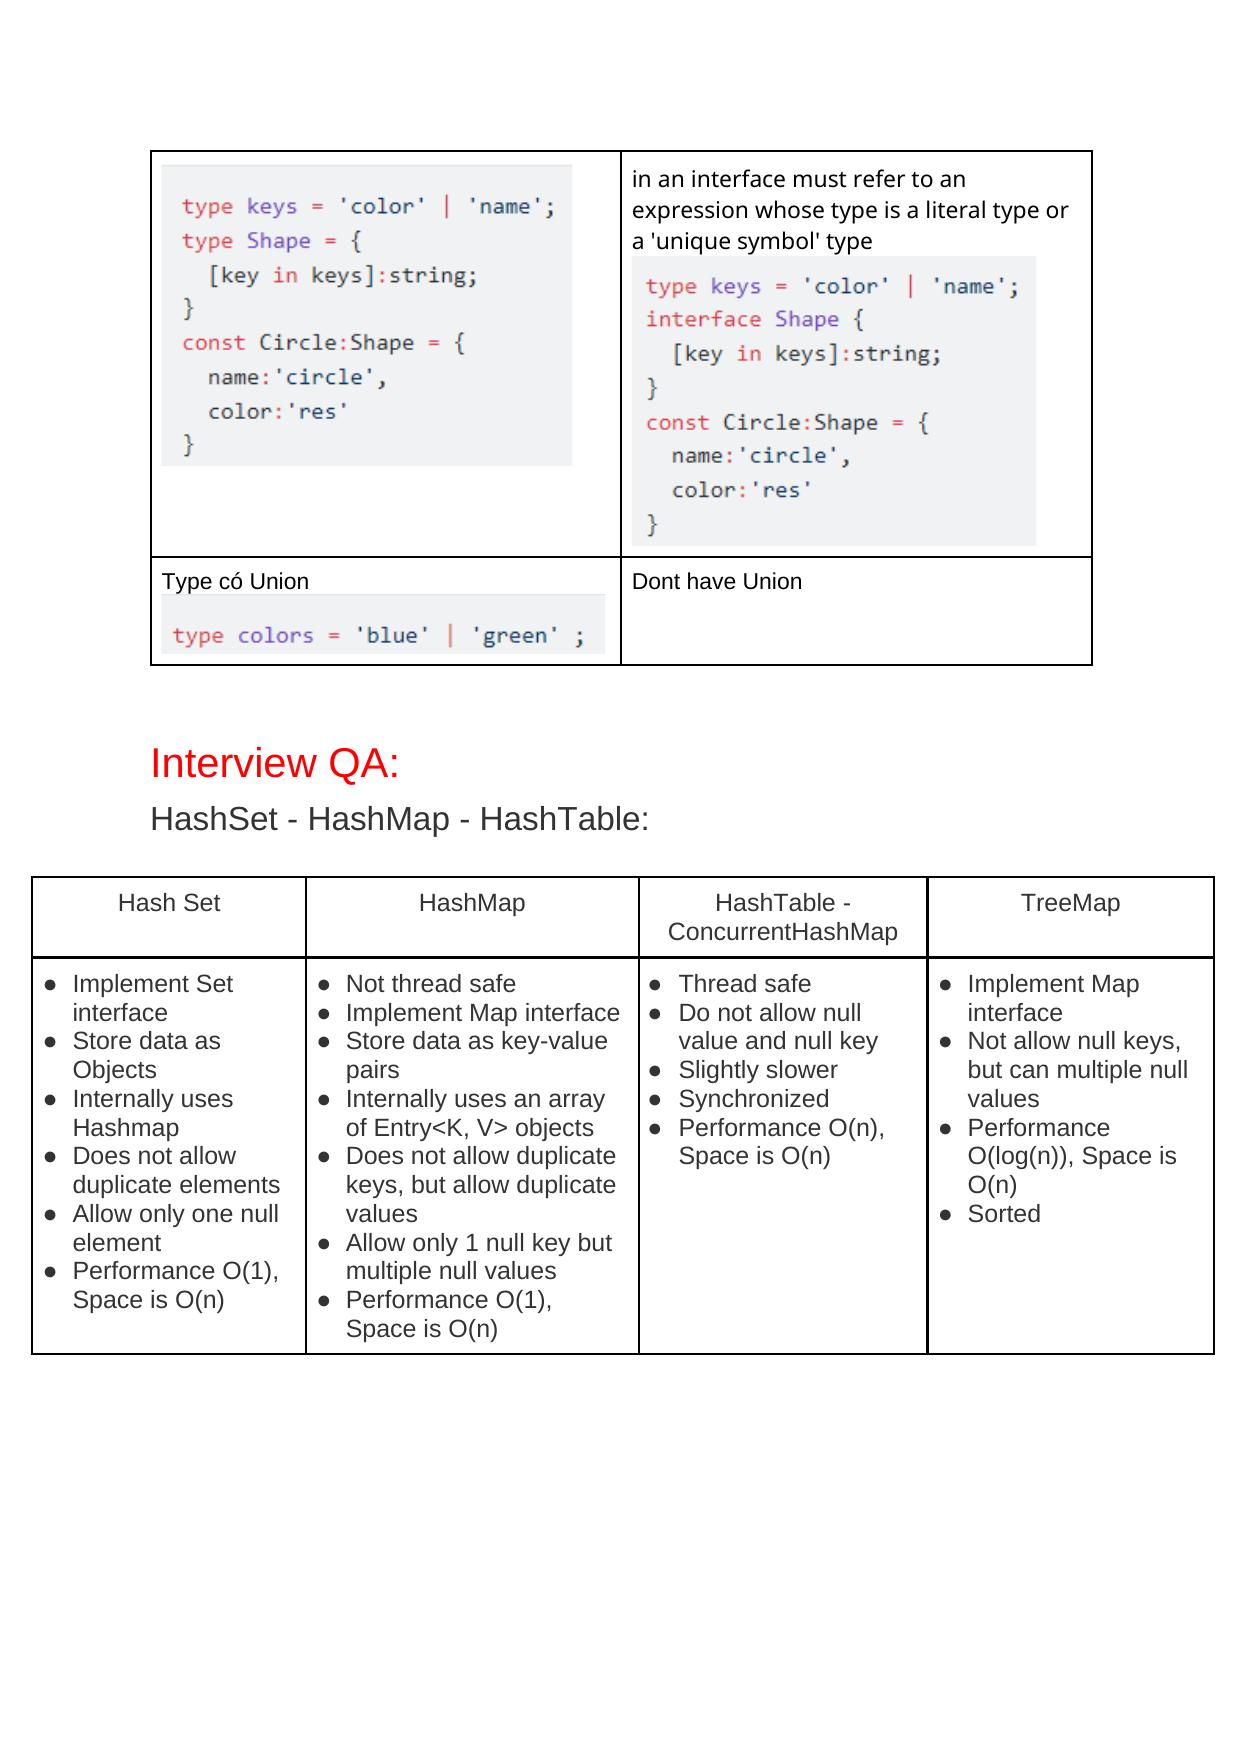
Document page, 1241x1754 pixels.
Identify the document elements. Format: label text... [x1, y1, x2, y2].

table_header TreeMap [929, 878, 1213, 956]
table_cell Type có Union [152, 558, 620, 664]
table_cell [622, 152, 1091, 556]
table_header Hash Set [33, 878, 305, 956]
subtitle HashSet - HashMap - HashTable: [150, 799, 1090, 837]
picture [631, 256, 1037, 546]
table_cell Not thread safe Implement Map interface Store data as key-value pairs Internally uses an array of Entry<K, V> objects Does not allow duplicate keys, but allow duplicate values Allow only 1 null key but multiple null values Performance O(1), Space is O(n) [307, 959, 638, 1353]
table_header HashMap [307, 878, 638, 956]
picture [161, 594, 606, 654]
table_cell Dont have Union [622, 558, 1091, 664]
table_cell Computed properties [152, 152, 620, 556]
table_header HashTable - ConcurrentHashMap [640, 878, 926, 956]
table_cell Thread safe Do not allow null value and null key Slightly slower Synchronized Performance O(n), Space is O(n) [640, 959, 926, 1353]
subtitle Interview QA: [150, 738, 1090, 786]
table_cell Implement Set interface Store data as Objects Internally uses Hashmap Does not allow duplicate elements Allow only one null element Performance O(1), Space is O(n) [33, 959, 305, 1353]
table_cell Implement Map interface Not allow null keys, but can multiple null values Performance O(log(n)), Space is O(n) Sorted [929, 959, 1213, 1353]
picture [161, 162, 573, 466]
